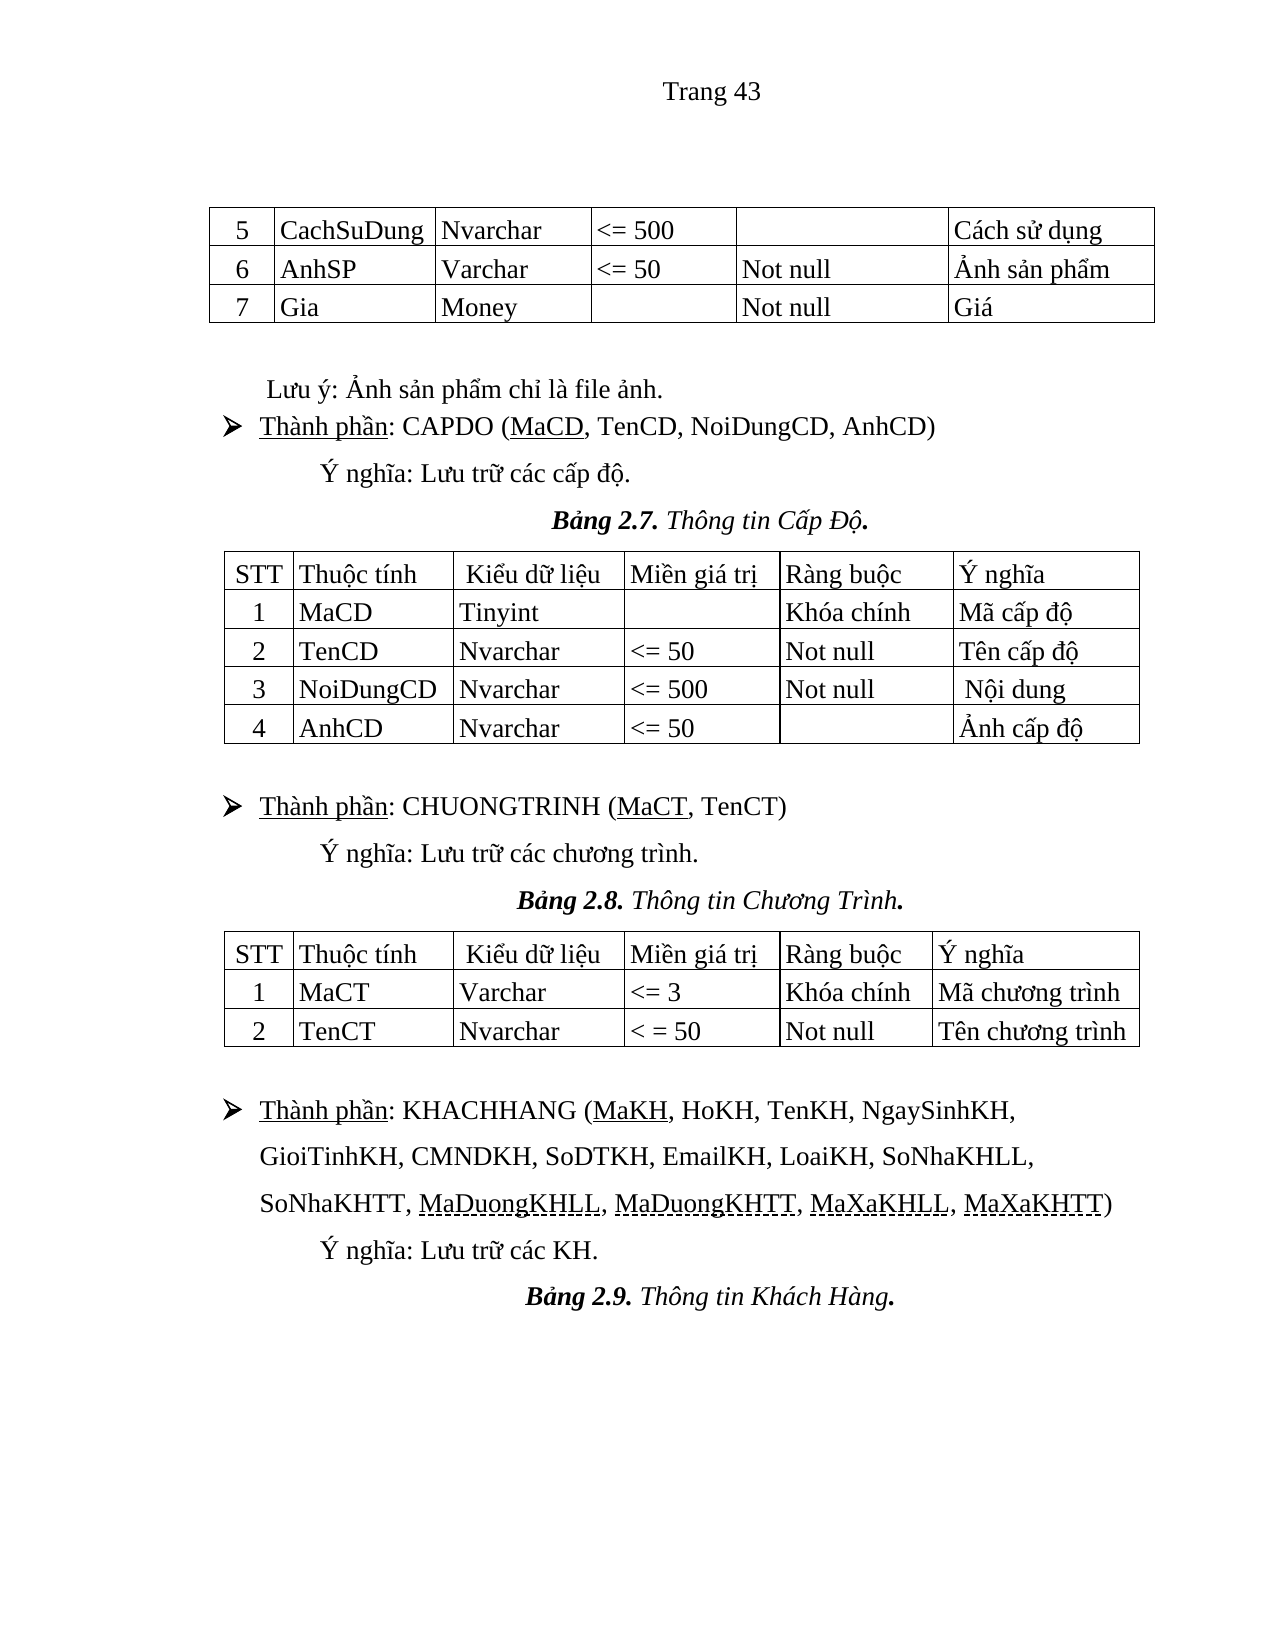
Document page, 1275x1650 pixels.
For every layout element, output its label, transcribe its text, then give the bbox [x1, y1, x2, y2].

table_cell CachSuDung [275, 208, 435, 245]
table_cell <= 3 [625, 970, 779, 1008]
text Ý nghĩa: Lưu trữ các KH. [319, 1234, 1157, 1265]
table_cell MaCD [294, 590, 453, 627]
table_cell 6 [210, 246, 274, 284]
table_header Miền giá trị [625, 552, 779, 589]
table_cell 2 [225, 629, 293, 666]
table_cell Varchar [454, 970, 624, 1008]
list Thành phần: KHACHHANG (MaKH, HoKH, TenKH, NgaySinhKH, GioiTinhKH, CMNDKH, SoDTKH, EmailKH, LoaiKH, SoNhaKHLL, SoNhaKHTT, MaDuongKHLL, MaDuongKHTT, MaXaKHLL, MaXaKHTT) [222, 1094, 1157, 1218]
table_cell Not null [737, 246, 948, 284]
table_cell Giá [949, 285, 1154, 322]
table_cell <= 500 [592, 208, 736, 245]
table_cell TenCD [294, 629, 453, 666]
table_cell 4 [225, 705, 293, 743]
table_cell [592, 285, 736, 322]
table_cell Money [436, 285, 591, 322]
table_cell <= 50 [592, 246, 736, 284]
table_cell Tinyint [454, 590, 624, 627]
text Ý nghĩa: Lưu trữ các chương trình. [319, 837, 1157, 868]
table_cell 1 [225, 970, 293, 1008]
table_cell 3 [225, 667, 293, 704]
table_header Ý nghĩa [933, 932, 1139, 969]
table_cell MaCT [294, 970, 453, 1008]
subtitle Bảng 2.7. Thông tin Cấp Độ. [207, 504, 1157, 535]
table_header Thuộc tính [294, 932, 453, 969]
table_header Miền giá trị [625, 932, 779, 969]
table_header Kiểu dữ liệu [454, 932, 624, 969]
table_header STT [225, 552, 293, 589]
table_header Ràng buộc [781, 552, 953, 589]
text Ý nghĩa: Lưu trữ các cấp độ. [319, 457, 1157, 488]
table_cell AnhCD [294, 705, 453, 743]
table_cell Varchar [436, 246, 591, 284]
table_cell AnhSP [275, 246, 435, 284]
table_cell Nvarchar [436, 208, 591, 245]
table_cell <= 50 [625, 705, 779, 743]
table_cell Not null [781, 667, 953, 704]
table_cell NoiDungCD [294, 667, 453, 704]
subtitle Bảng 2.8. Thông tin Chương Trình. [207, 884, 1157, 915]
table_cell 7 [210, 285, 274, 322]
table_cell Mã chương trình [933, 970, 1139, 1008]
table_cell Cách sử dụng [949, 208, 1154, 245]
table_header Ràng buộc [781, 932, 932, 969]
list Thành phần: CHUONGTRINH (MaCT, TenCT) [222, 791, 1157, 822]
table_cell Tên cấp độ [954, 629, 1139, 666]
table_cell Nvarchar [454, 1009, 624, 1046]
table_cell TenCT [294, 1009, 453, 1046]
table_cell Khóa chính [781, 590, 953, 627]
table_cell Nvarchar [454, 667, 624, 704]
table_cell Nội dung [954, 667, 1139, 704]
table_cell 2 [225, 1009, 293, 1046]
table_cell Ảnh sản phẩm [949, 246, 1154, 284]
table_cell <= 50 [625, 629, 779, 666]
table_cell Ảnh cấp độ [954, 705, 1139, 743]
subtitle Bảng 2.9. Thông tin Khách Hàng. [207, 1281, 1157, 1312]
table_cell <= 500 [625, 667, 779, 704]
table_header Ý nghĩa [954, 552, 1139, 589]
table_header Thuộc tính [294, 552, 453, 589]
text Lưu ý: Ảnh sản phẩm chỉ là file ảnh. [207, 373, 1157, 404]
list Thành phần: CAPDO (MaCD, TenCD, NoiDungCD, AnhCD) [222, 410, 1157, 442]
table_cell Tên chương trình [933, 1009, 1139, 1046]
table_cell Not null [781, 629, 953, 666]
table_cell Khóa chính [781, 970, 932, 1008]
table_cell Nvarchar [454, 705, 624, 743]
table_cell [625, 590, 779, 627]
table_cell 1 [225, 590, 293, 627]
table_cell Nvarchar [454, 629, 624, 666]
table_header STT [225, 932, 293, 969]
table_cell [737, 208, 948, 245]
table_header Kiểu dữ liệu [454, 552, 624, 589]
table_cell 5 [210, 208, 274, 245]
table_cell [781, 705, 953, 743]
table_cell < = 50 [625, 1009, 779, 1046]
table_cell Not null [737, 285, 948, 322]
table_cell Mã cấp độ [954, 590, 1139, 627]
table_cell Gia [275, 285, 435, 322]
table_cell Not null [781, 1009, 932, 1046]
